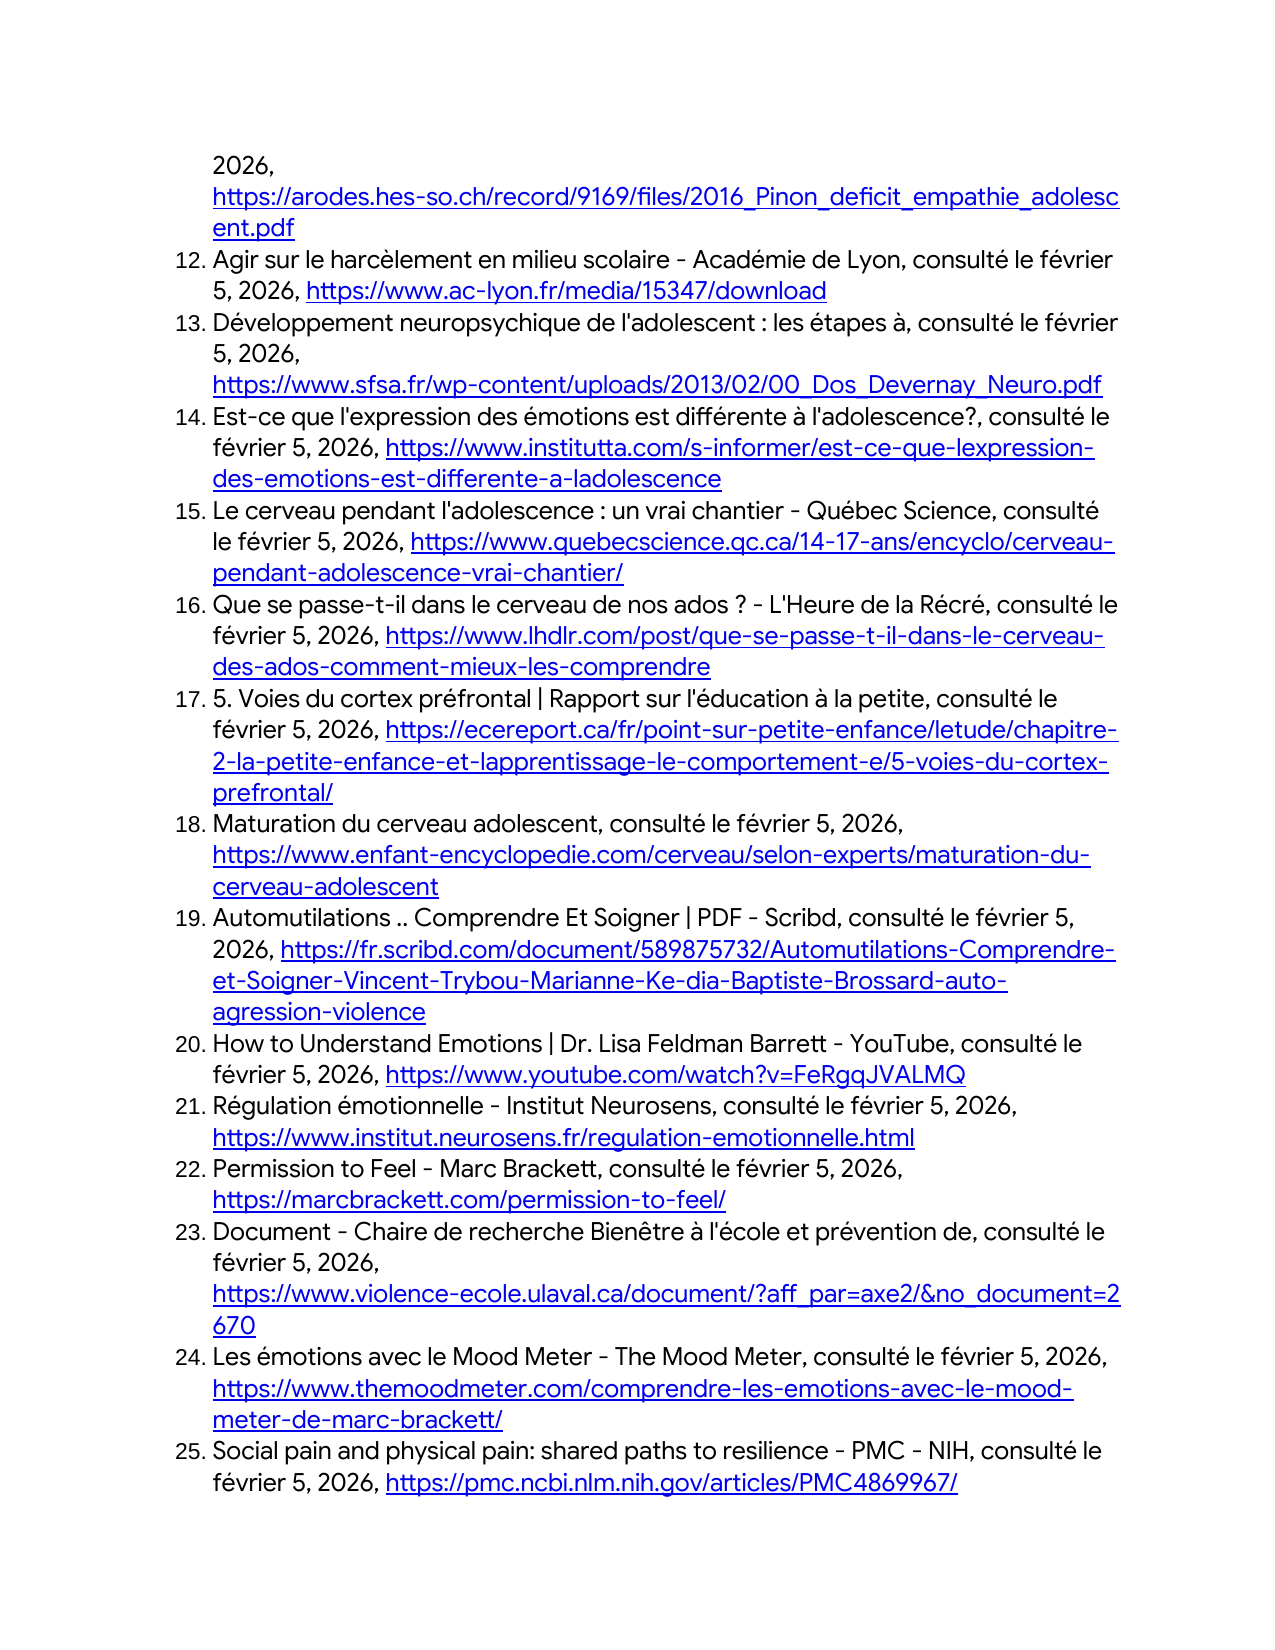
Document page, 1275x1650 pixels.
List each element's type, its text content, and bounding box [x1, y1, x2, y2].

list Régulation émotionnelle - Institut Neurosens, consulté le février 5, 2026, https://www.institut.neurosens.fr/regulation-emotionnelle.html [175, 1091, 1125, 1153]
list Social pain and physical pain: shared paths to resilience - PMC - NIH, consulté le février 5, 2026, https://pmc.ncbi.nlm.nih.gov/articles/PMC4869967/ [175, 1436, 1125, 1498]
list Est-ce que l'expression des émotions est différente à l'adolescence?, consulté le février 5, 2026, https://www.institutta.com/s-informer/est-ce-que-lexpression-des-emotions-est-differente-a-ladolescence [175, 401, 1125, 495]
list Automutilations .. Comprendre Et Soigner | PDF - Scribd, consulté le février 5, 2026, https://fr.scribd.com/document/589875732/Automutilations-Comprendre-et-Soigner-Vincent-Trybou-Marianne-Ke-dia-Baptiste-Brossard-auto-agression-violence [175, 902, 1125, 1028]
list Les émotions avec le Mood Meter - The Mood Meter, consulté le février 5, 2026, https://www.themoodmeter.com/comprendre-les-emotions-avec-le-mood-meter-de-marc-brackett/ [175, 1341, 1125, 1436]
list Le cerveau pendant l'adolescence : un vrai chantier - Québec Science, consulté le février 5, 2026, https://www.quebecscience.qc.ca/14-17-ans/encyclo/cerveau-pendant-adolescence-vrai-chantier/ [175, 495, 1125, 589]
list Document - Chaire de recherche Bienêtre à l'école et prévention de, consulté le février 5, 2026, https://www.violence-ecole.ulaval.ca/document/?aff_par=axe2/&no_document=2670 [175, 1216, 1125, 1341]
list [175, 150, 1125, 244]
list Maturation du cerveau adolescent, consulté le février 5, 2026, https://www.enfant-encyclopedie.com/cerveau/selon-experts/maturation-du-cerveau-adolescent [175, 808, 1125, 902]
list 5. Voies du cortex préfrontal | Rapport sur l'éducation à la petite, consulté le février 5, 2026, https://ecereport.ca/fr/point-sur-petite-enfance/letude/chapitre-2-la-petite-enfance-et-lapprentissage-le-comportement-e/5-voies-du-cortex-prefrontal/ [175, 683, 1125, 808]
list Que se passe-t-il dans le cerveau de nos ados ? - L'Heure de la Récré, consulté le février 5, 2026, https://www.lhdlr.com/post/que-se-passe-t-il-dans-le-cerveau-des-ados-comment-mieux-les-comprendre [175, 589, 1125, 683]
list How to Understand Emotions | Dr. Lisa Feldman Barrett - YouTube, consulté le février 5, 2026, https://www.youtube.com/watch?v=FeRgqJVALMQ [175, 1028, 1125, 1091]
list Permission to Feel - Marc Brackett, consulté le février 5, 2026, https://marcbrackett.com/permission-to-feel/ [175, 1153, 1125, 1216]
list Agir sur le harcèlement en milieu scolaire - Académie de Lyon, consulté le février 5, 2026, https://www.ac-lyon.fr/media/15347/download [175, 244, 1125, 307]
list Développement neuropsychique de l'adolescent : les étapes à, consulté le février 5, 2026, https://www.sfsa.fr/wp-content/uploads/2013/02/00_Dos_Devernay_Neuro.pdf [175, 307, 1125, 401]
